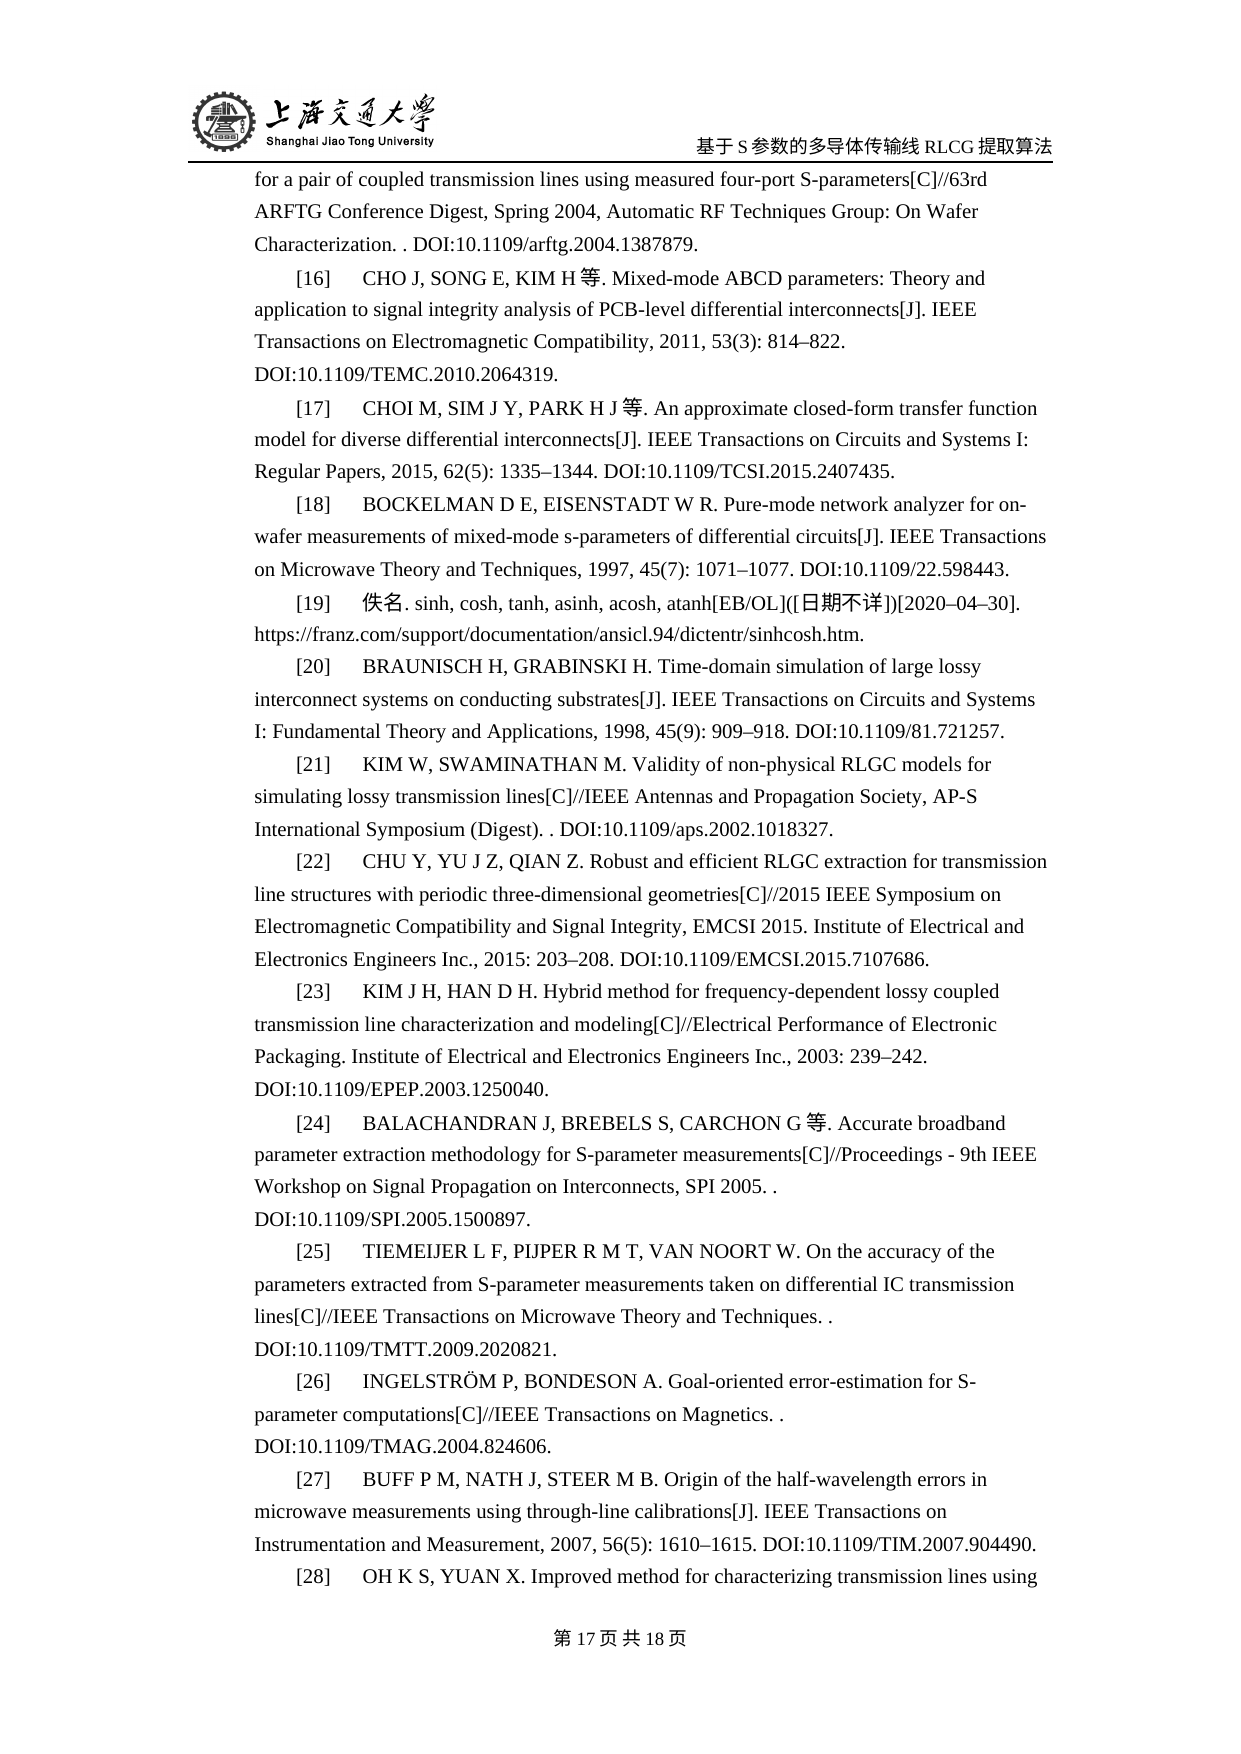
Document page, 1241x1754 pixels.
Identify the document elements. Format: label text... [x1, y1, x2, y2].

text [18] BOCKELMAN D E, EISENSTADT W R. Pure-mode network analyzer for on-wafer measurements of mixed-mode s-parameters of differential circuits[J]. IEEE Transactions on Microwave Theory and Techniques, 1997, 45(7): 1071–1077. DOI:10.1109/22.598443. [254, 488, 1053, 585]
text [23] KIM J H, HAN D H. Hybrid method for frequency-dependent lossy coupled transmission line characterization and modeling[C]//Electrical Performance of Electronic Packaging. Institute of Electrical and Electronics Engineers Inc., 2003: 239–242. DOI:10.1109/EPEP.2003.1250040. [254, 975, 1053, 1105]
text [26] INGELSTRÖM P, BONDESON A. Goal-oriented error-estimation for S-parameter computations[C]//IEEE Transactions on Magnetics. . DOI:10.1109/TMAG.2004.824606. [254, 1365, 1053, 1463]
text [27] BUFF P M, NATH J, STEER M B. Origin of the half-wavelength errors in microwave measurements using through-line calibrations[J]. IEEE Transactions on Instrumentation and Measurement, 2007, 56(5): 1610–1615. DOI:10.1109/TIM.2007.904490. [254, 1463, 1053, 1560]
text [20] BRAUNISCH H, GRABINSKI H. Time-domain simulation of large lossy interconnect systems on conducting substrates[J]. IEEE Transactions on Circuits and Systems I: Fundamental Theory and Applications, 1998, 45(9): 909–918. DOI:10.1109/81.721257. [254, 650, 1053, 748]
text [16] CHO J, SONG E, KIM H等. Mixed-mode ABCD parameters: Theory and application to signal integrity analysis of PCB-level differential interconnects[J]. IEEE Transactions on Electromagnetic Compatibility, 2011, 53(3): 814–822. DOI:10.1109/TEMC.2010.2064319. [254, 260, 1053, 390]
text [17] CHOI M, SIM J Y, PARK H J等. An approximate closed-form transfer function model for diverse differential interconnects[J]. IEEE Transactions on Circuits and Systems I: Regular Papers, 2015, 62(5): 1335–1344. DOI:10.1109/TCSI.2015.2407435. [254, 390, 1053, 488]
text [24] BALACHANDRAN J, BREBELS S, CARCHON G等. Accurate broadband parameter extraction methodology for S-parameter measurements[C]//Proceedings - 9th IEEE Workshop on Signal Propagation on Interconnects, SPI 2005. . DOI:10.1109/SPI.2005.1500897. [254, 1105, 1053, 1235]
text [254, 1560, 1053, 1593]
text [19] 佚名. sinh, cosh, tanh, asinh, acosh, atanh[EB/OL]([日期不详])[2020–04–30]. https://franz.com/support/documentation/ansicl.94/dictentr/sinhcosh.htm. [254, 585, 1053, 650]
text [25] TIEMEIJER L F, PIJPER R M T, VAN NOORT W. On the accuracy of the parameters extracted from S-parameter measurements taken on differential IC transmission lines[C]//IEEE Transactions on Microwave Theory and Techniques. . DOI:10.1109/TMTT.2009.2020821. [254, 1235, 1053, 1365]
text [254, 163, 1053, 260]
text [22] CHU Y, YU J Z, QIAN Z. Robust and efficient RLGC extraction for transmission line structures with periodic three-dimensional geometries[C]//2015 IEEE Symposium on Electromagnetic Compatibility and Signal Integrity, EMCSI 2015. Institute of Electrical and Electronics Engineers Inc., 2015: 203–208. DOI:10.1109/EMCSI.2015.7107686. [254, 845, 1053, 975]
text [21] KIM W, SWAMINATHAN M. Validity of non-physical RLGC models for simulating lossy transmission lines[C]//IEEE Antennas and Propagation Society, AP-S International Symposium (Digest). . DOI:10.1109/aps.2002.1018327. [254, 748, 1053, 845]
